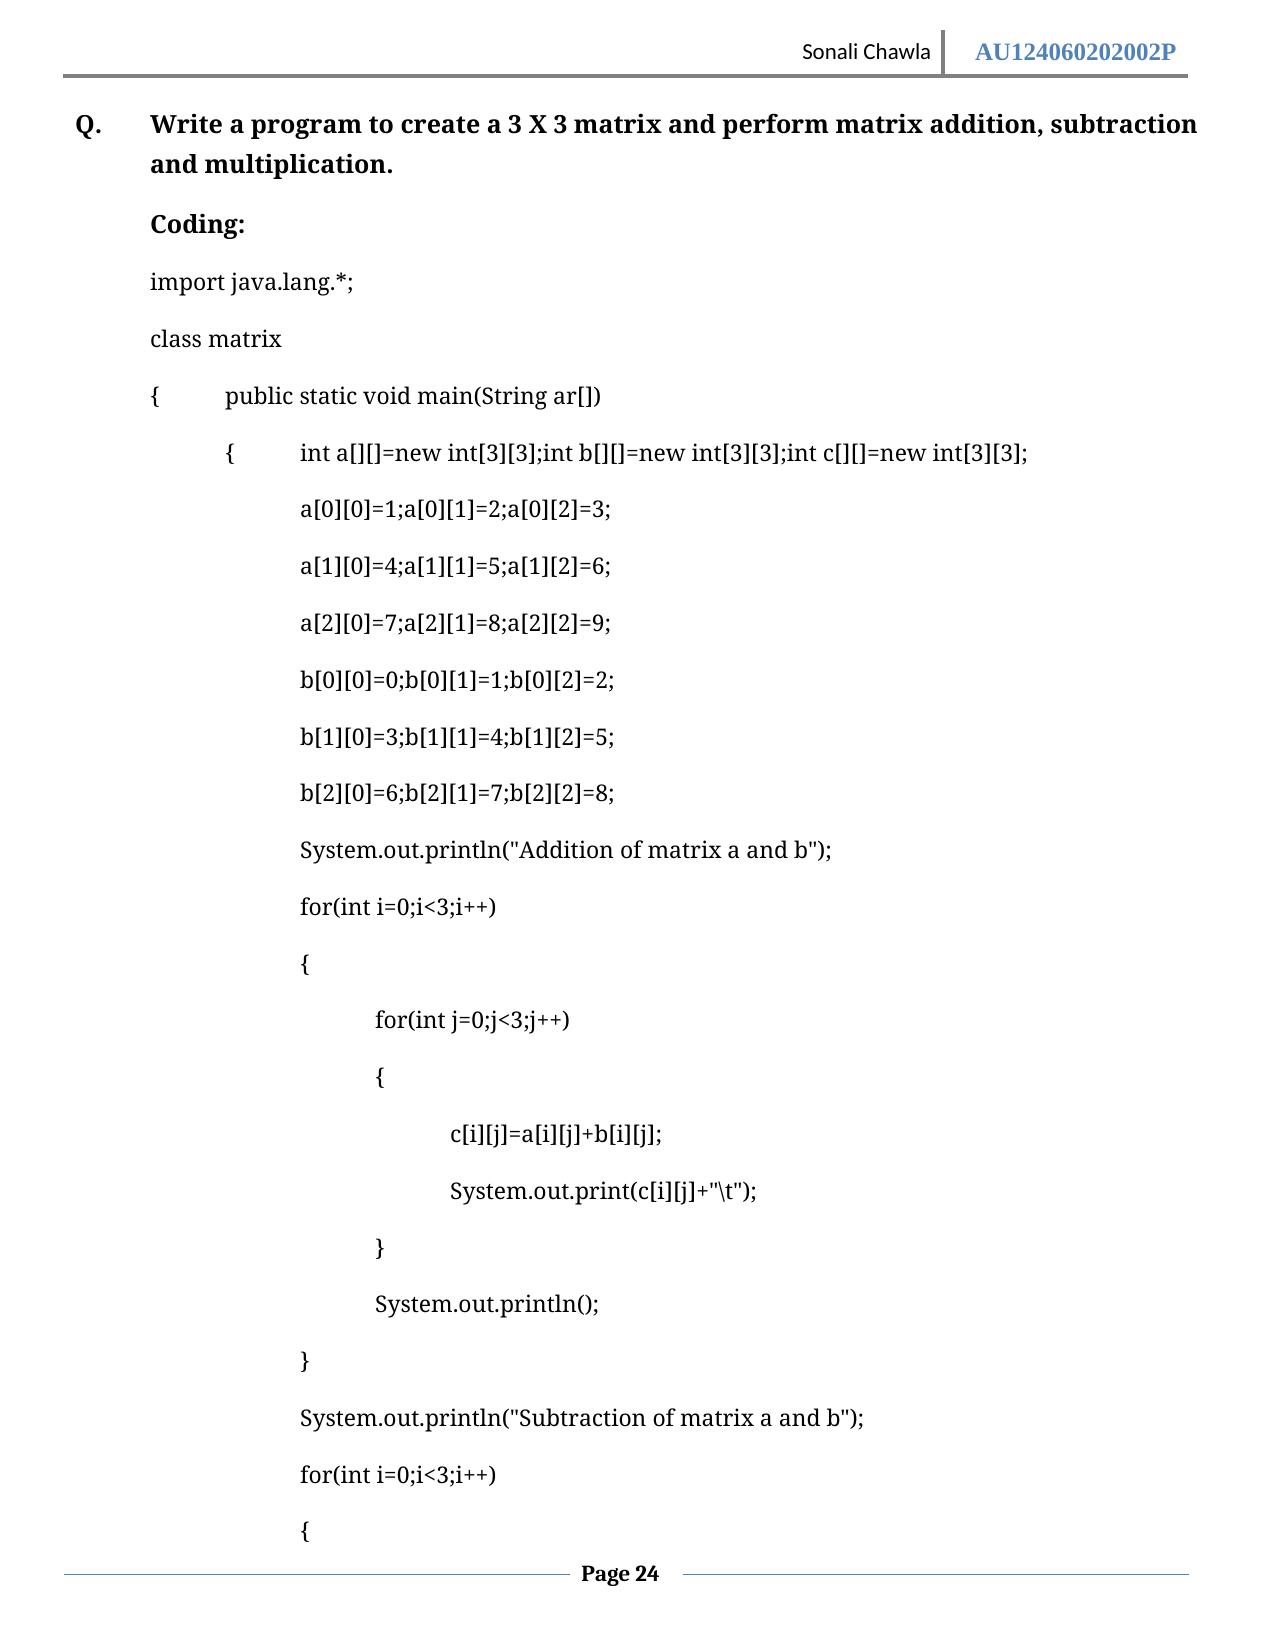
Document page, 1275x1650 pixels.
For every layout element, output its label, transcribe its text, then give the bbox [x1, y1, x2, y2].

text for(int j=0;j<3;j++) [150, 1004, 1200, 1036]
text System.out.println("Subtraction of matrix a and b"); [150, 1402, 1200, 1433]
text } [150, 1231, 1200, 1263]
text { [150, 1061, 1200, 1092]
text import java.lang.*; [150, 266, 1200, 298]
text a[0][0]=1;a[0][1]=2;a[0][2]=3; [150, 493, 1200, 525]
text { int a[][]=new int[3][3];int b[][]=new int[3][3];int c[][]=new int[3][3]; [150, 437, 1200, 468]
text { public static void main(String ar[]) [150, 380, 1200, 411]
text class matrix [150, 323, 1200, 354]
text a[1][0]=4;a[1][1]=5;a[1][2]=6; [150, 550, 1200, 581]
text System.out.println(); [300, 1288, 1200, 1319]
text b[2][0]=6;b[2][1]=7;b[2][2]=8; [150, 777, 1200, 808]
text System.out.println("Addition of matrix a and b"); [150, 834, 1200, 865]
text for(int i=0;i<3;i++) [150, 891, 1200, 922]
text Coding: [75, 206, 1200, 240]
text } [150, 1345, 1200, 1376]
text { [150, 1515, 1200, 1547]
text { [150, 948, 1200, 979]
text b[1][0]=3;b[1][1]=4;b[1][2]=5; [150, 721, 1200, 752]
text System.out.print(c[i][j]+"\t"); [150, 1175, 1200, 1206]
text b[0][0]=0;b[0][1]=1;b[0][2]=2; [150, 664, 1200, 695]
text c[i][j]=a[i][j]+b[i][j]; [375, 1118, 1200, 1149]
text Q. Write a program to create a 3 X 3 matrix and perform matrix addition, subtraction and multiplication. [75, 107, 1200, 180]
text for(int i=0;i<3;i++) [150, 1458, 1200, 1490]
text a[2][0]=7;a[2][1]=8;a[2][2]=9; [150, 607, 1200, 638]
